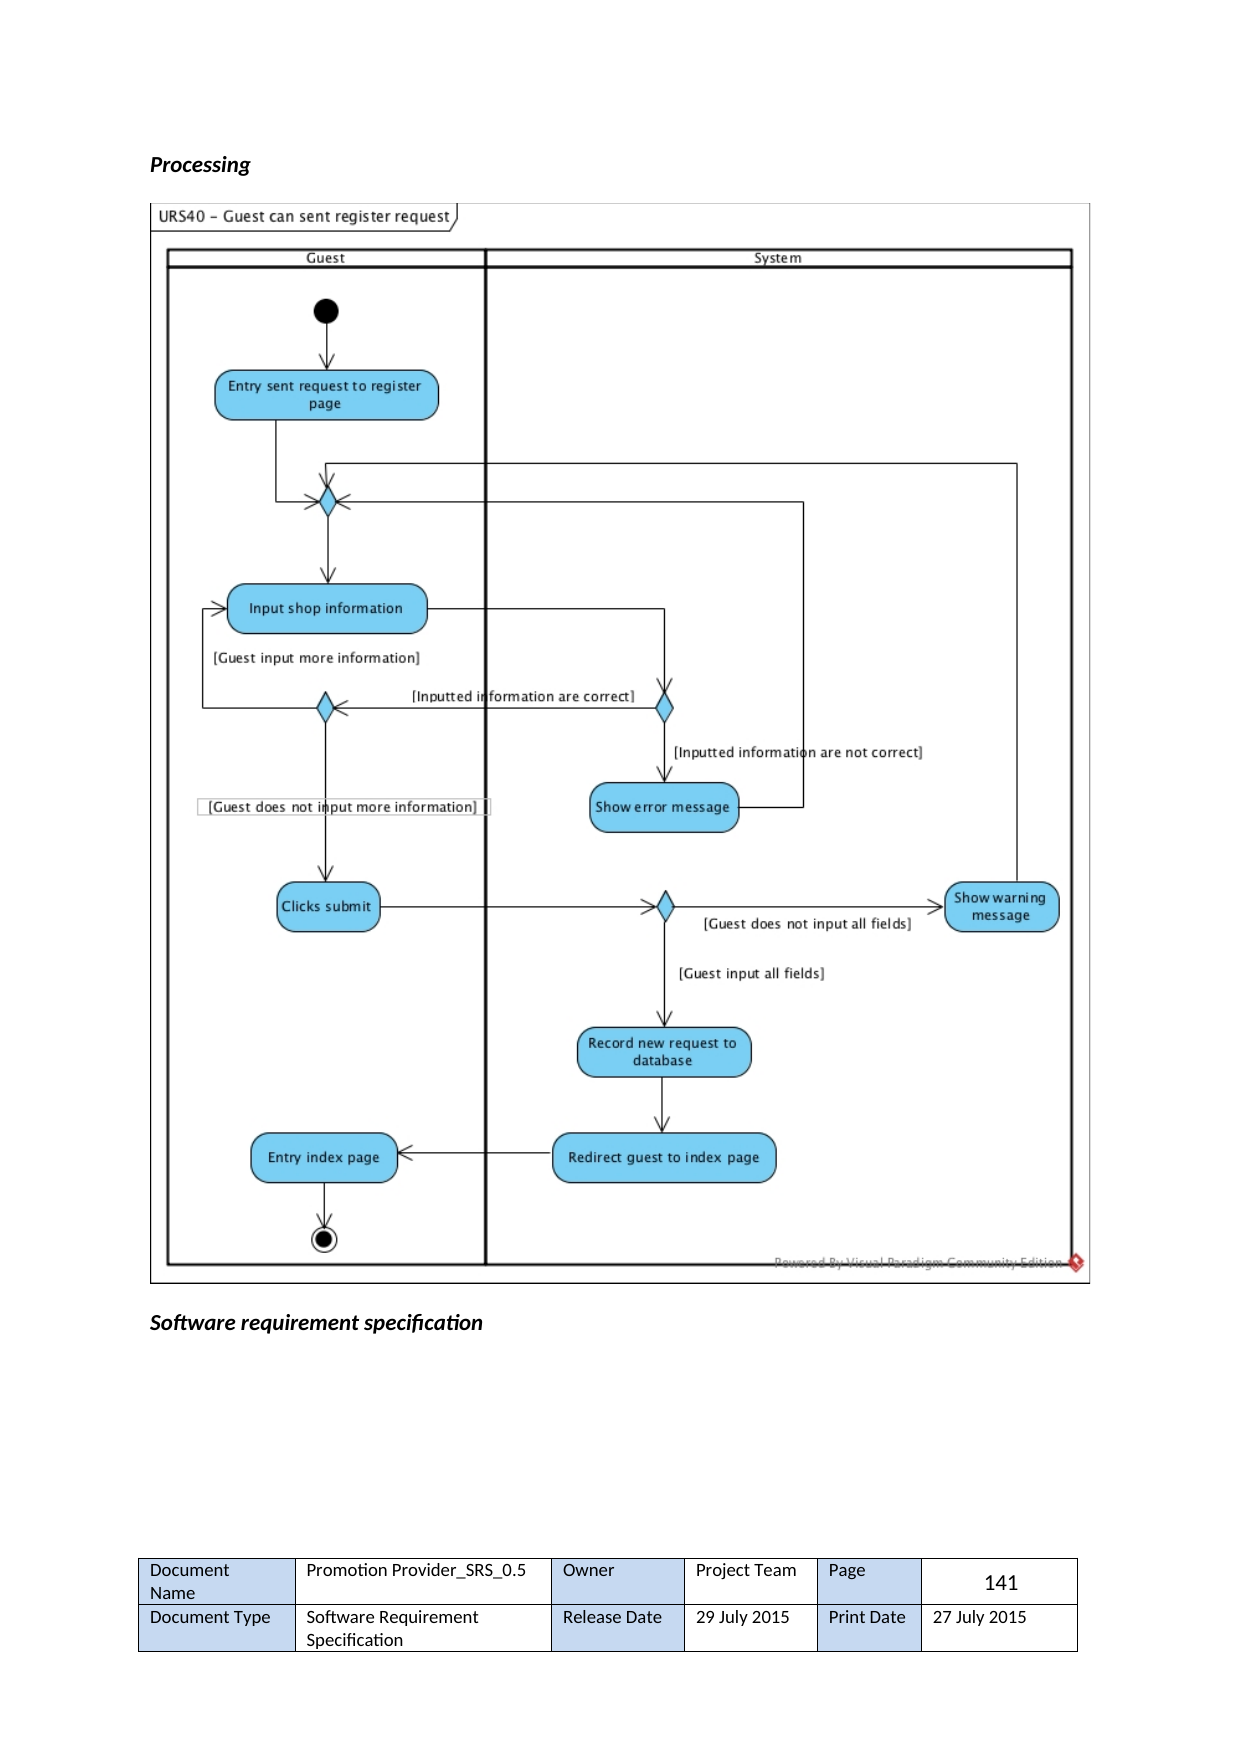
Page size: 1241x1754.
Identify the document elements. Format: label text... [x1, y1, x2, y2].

picture [150, 203, 1091, 1284]
text Software requirement specification [150, 1308, 1090, 1336]
text Processing [150, 150, 1090, 178]
